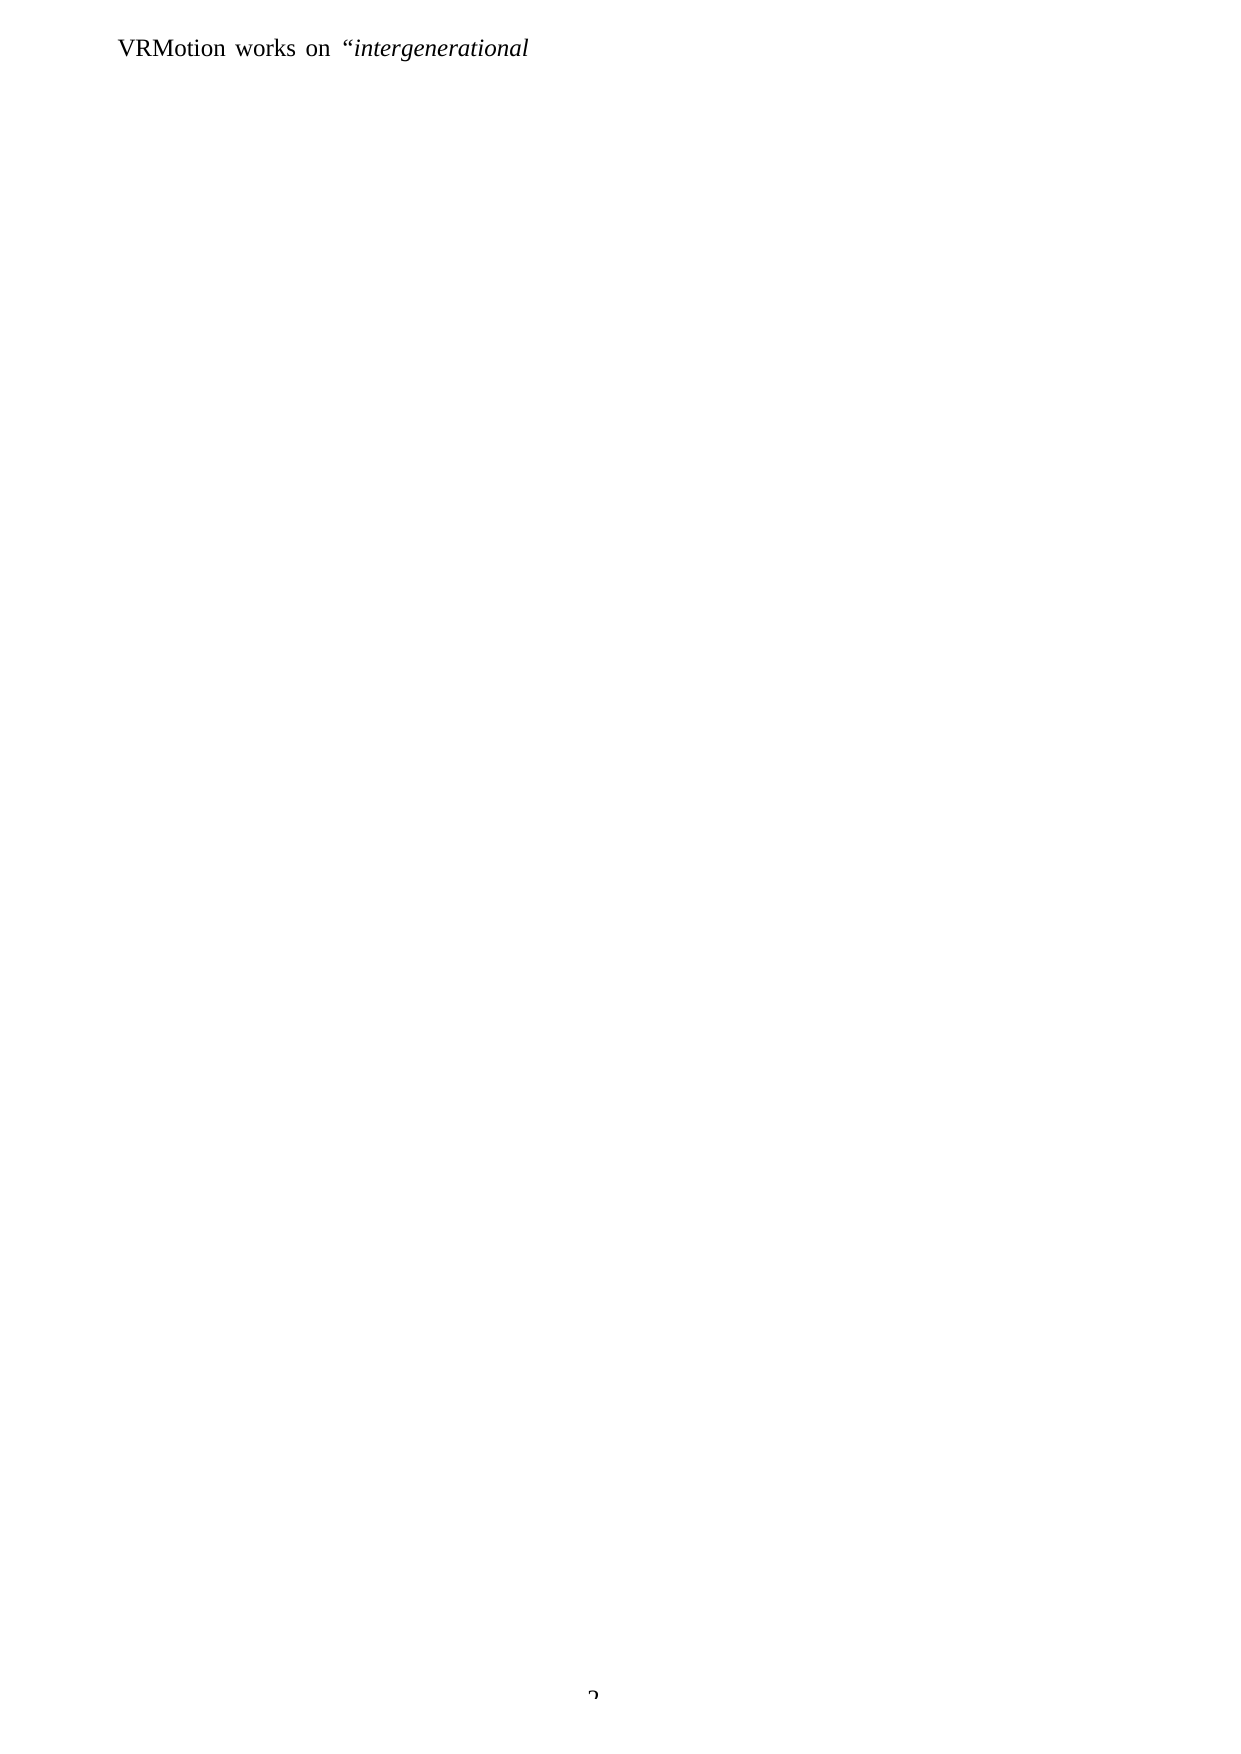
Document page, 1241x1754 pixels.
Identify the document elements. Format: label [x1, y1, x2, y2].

text [117, 33, 1066, 62]
